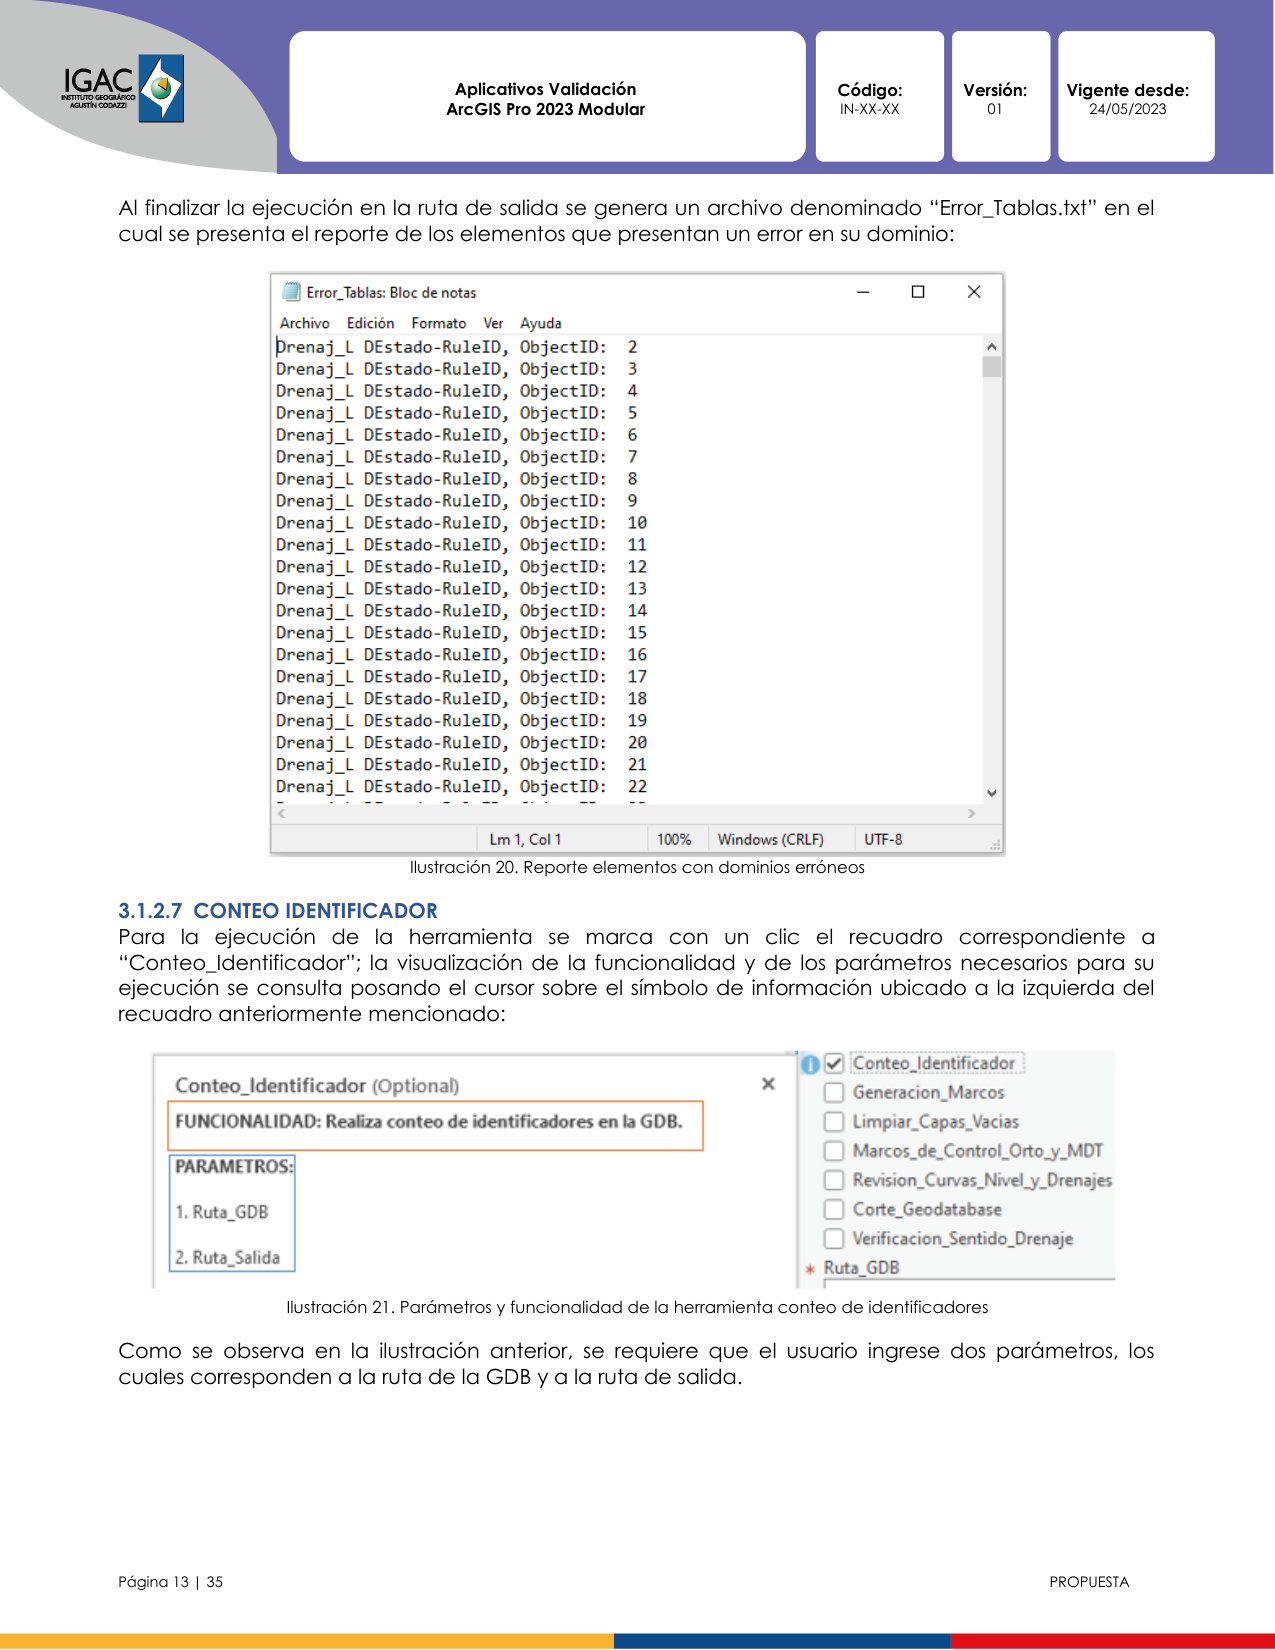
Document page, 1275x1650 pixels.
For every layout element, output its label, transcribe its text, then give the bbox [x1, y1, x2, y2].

picture [0, 0, 1274, 174]
text Como se observa en la ilustración anterior, se requiere que el usuario ingrese dos parámetros, los cuales corresponden a la ruta de la GDB y a la ruta de salida. [118, 1338, 1157, 1389]
text Para la ejecución de la herramienta se marca con un clic el recuadro correspondiente a “Conteo_Identificador”; la visualización de la funcionalidad y de los parámetros necesarios para su ejecución se consulta posando el cursor sobre el símbolo de información ubicado a la izquierda del recuadro anteriormente mencionado: [118, 923, 1157, 1026]
text Al finalizar la ejecución en la ruta de salida se genera un archivo denominado “Error_Tablas.txt” en el cual se presenta el reporte de los elementos que presentan un error en su dominio: [118, 195, 1157, 246]
picture [0, 1633, 1275, 1649]
picture [148, 1051, 1127, 1297]
subtitle CONTEO IDENTIFICADOR [118, 898, 1157, 923]
picture [269, 271, 1006, 857]
